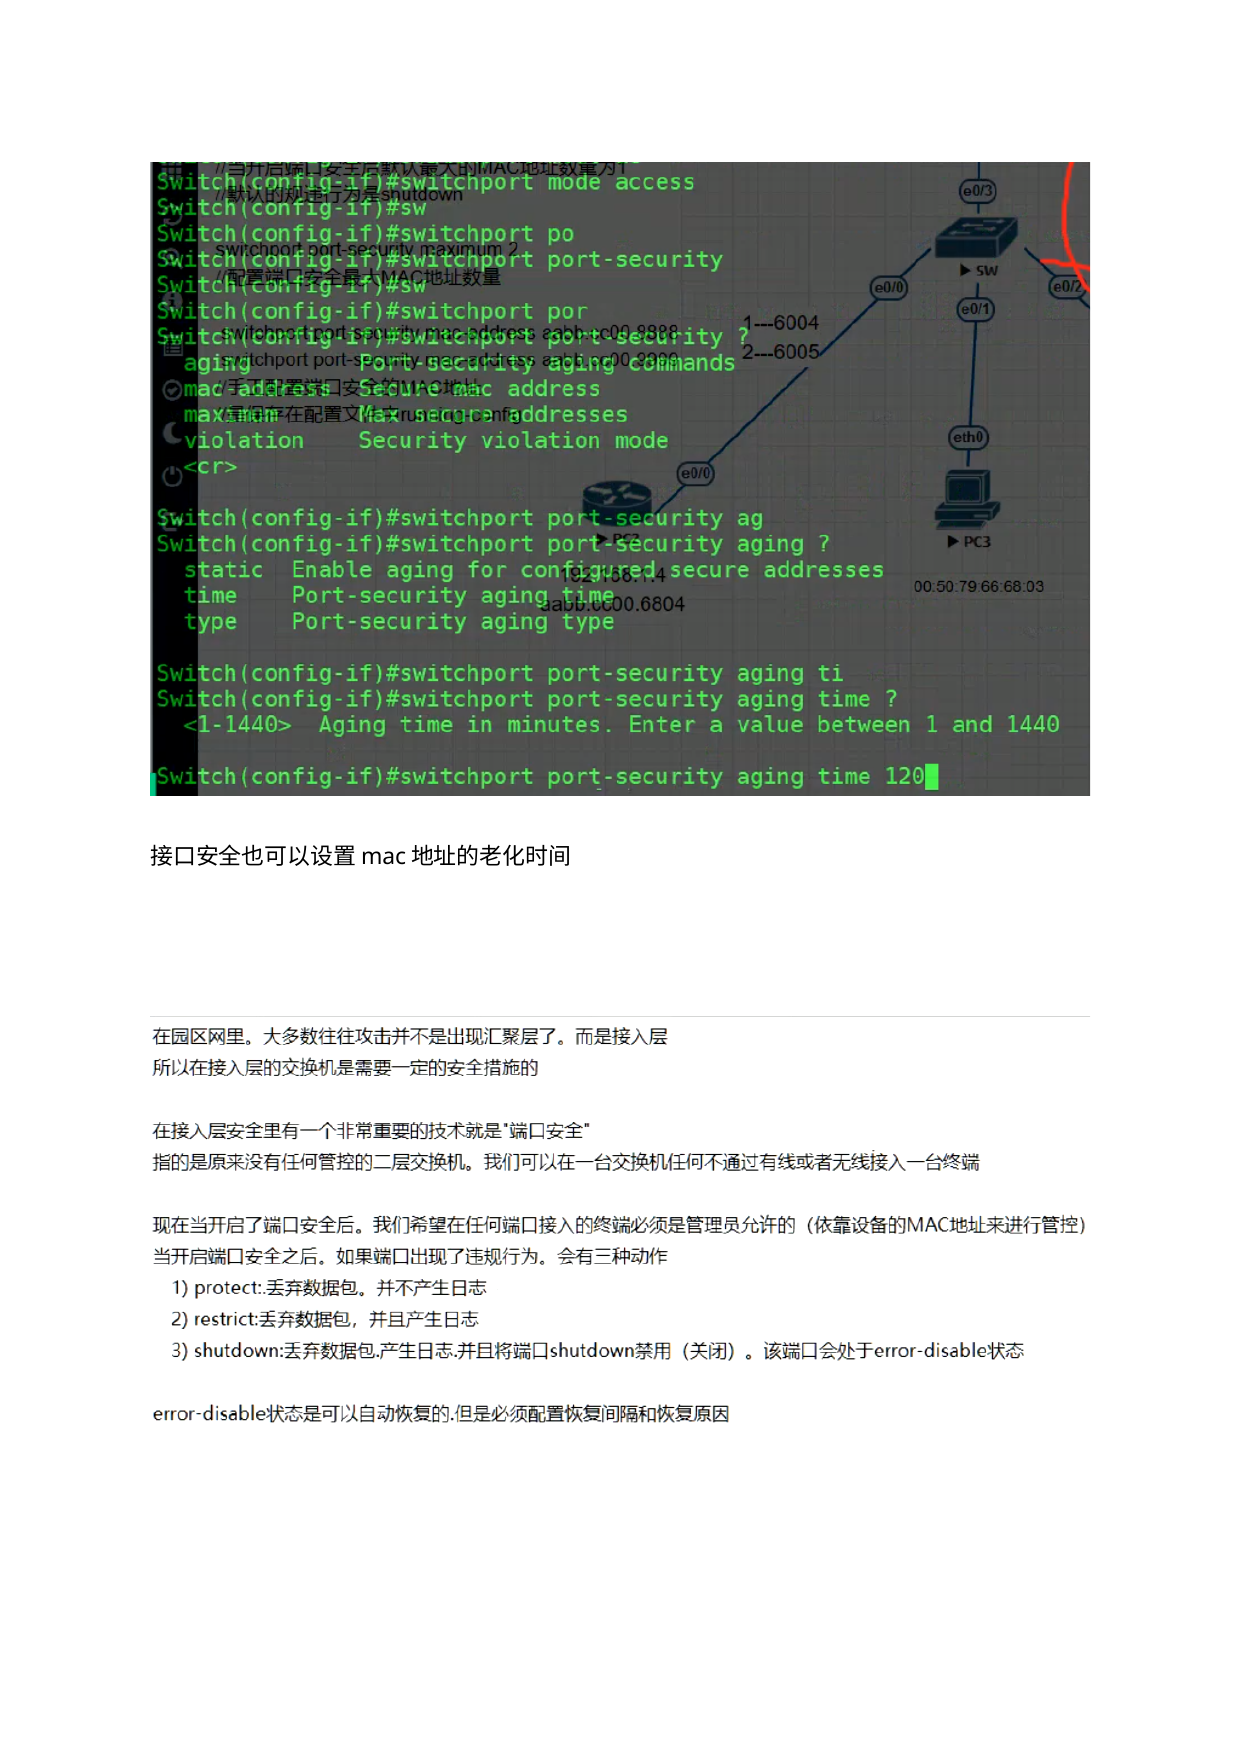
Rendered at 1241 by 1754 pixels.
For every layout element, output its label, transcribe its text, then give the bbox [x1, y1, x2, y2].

text 接口安全也可以设置mac地址的老化时间 [150, 796, 1090, 887]
picture [150, 1016, 1091, 1432]
picture [150, 162, 1091, 796]
